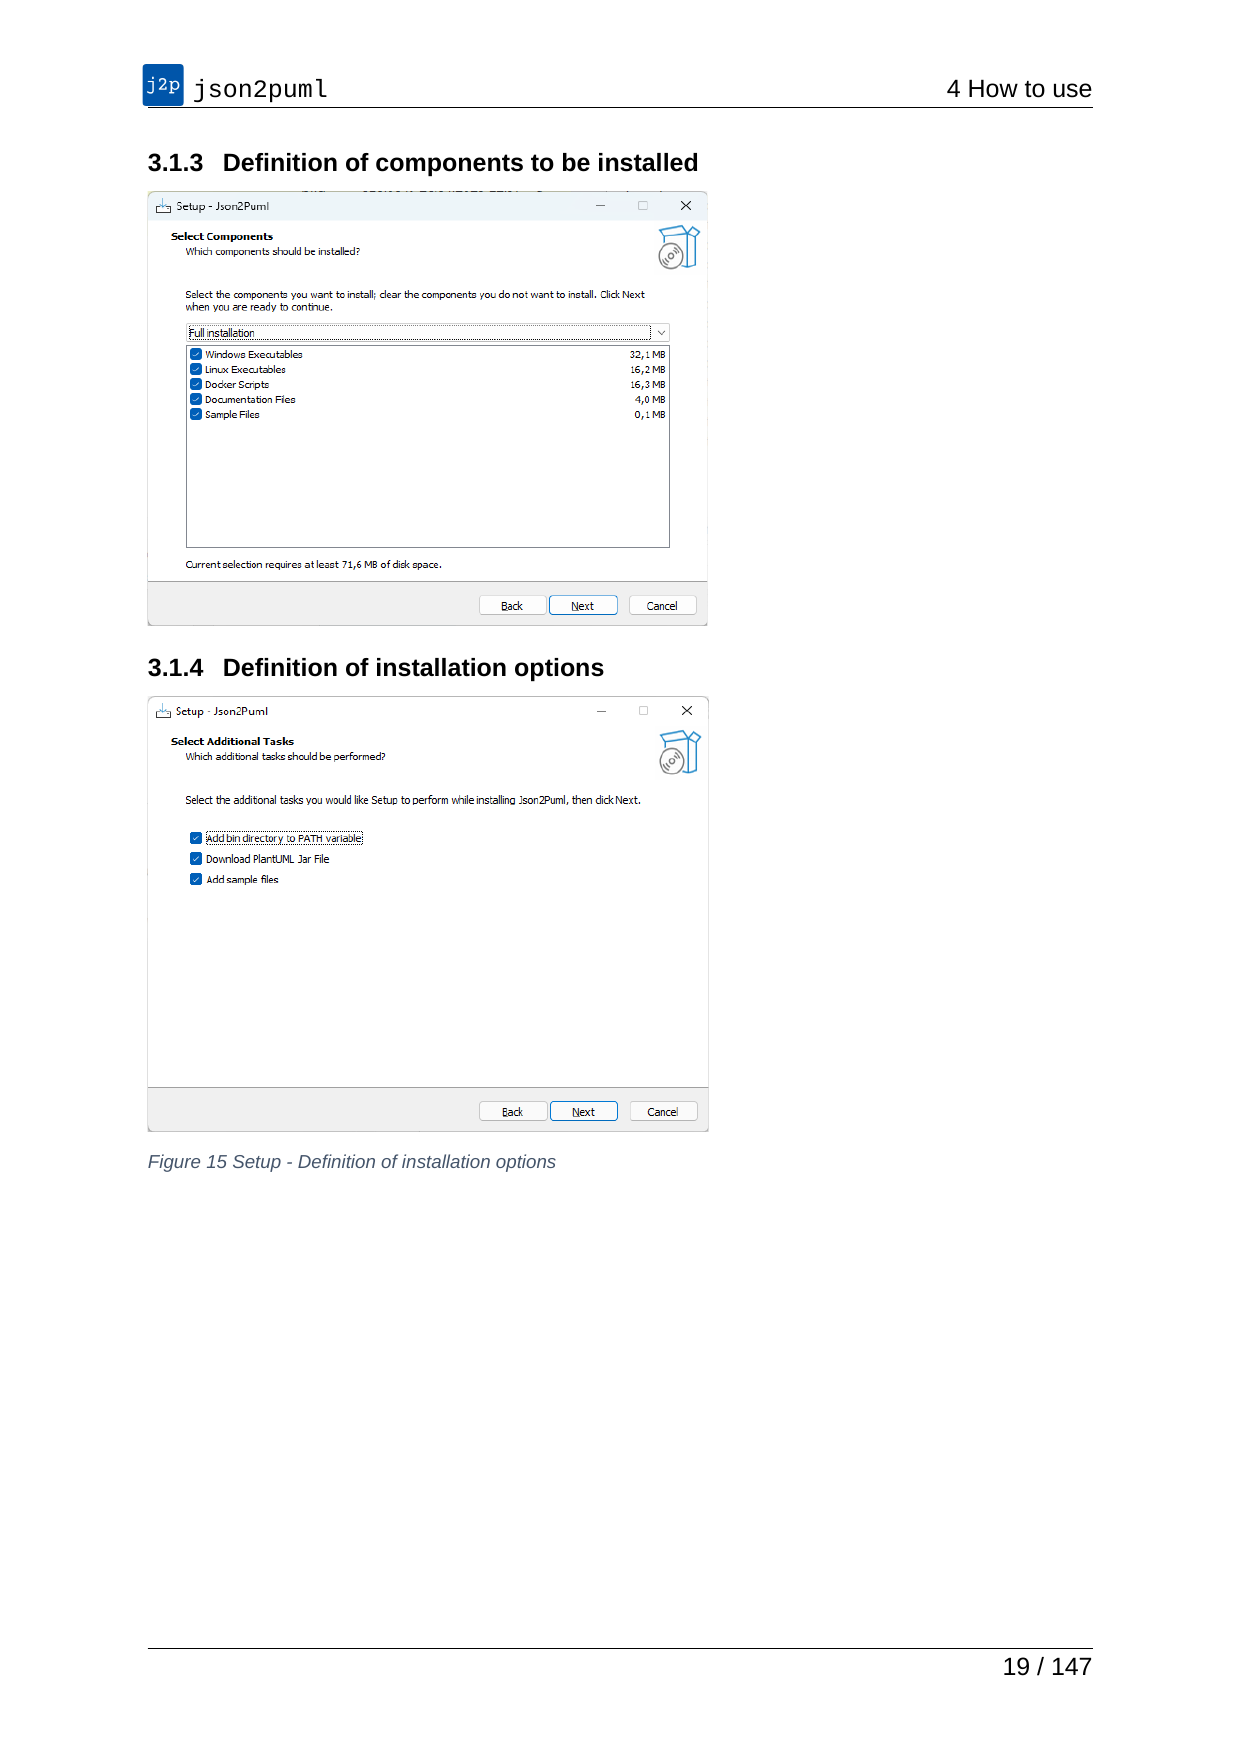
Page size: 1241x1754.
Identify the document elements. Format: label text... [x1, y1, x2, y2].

subtitle Definition of installation options [148, 653, 1093, 682]
picture [147, 191, 708, 626]
text Figure 15 Setup - Definition of installation options [148, 1151, 1093, 1172]
picture [142, 64, 184, 106]
picture [147, 696, 709, 1132]
subtitle Definition of components to be installed [148, 148, 1093, 176]
